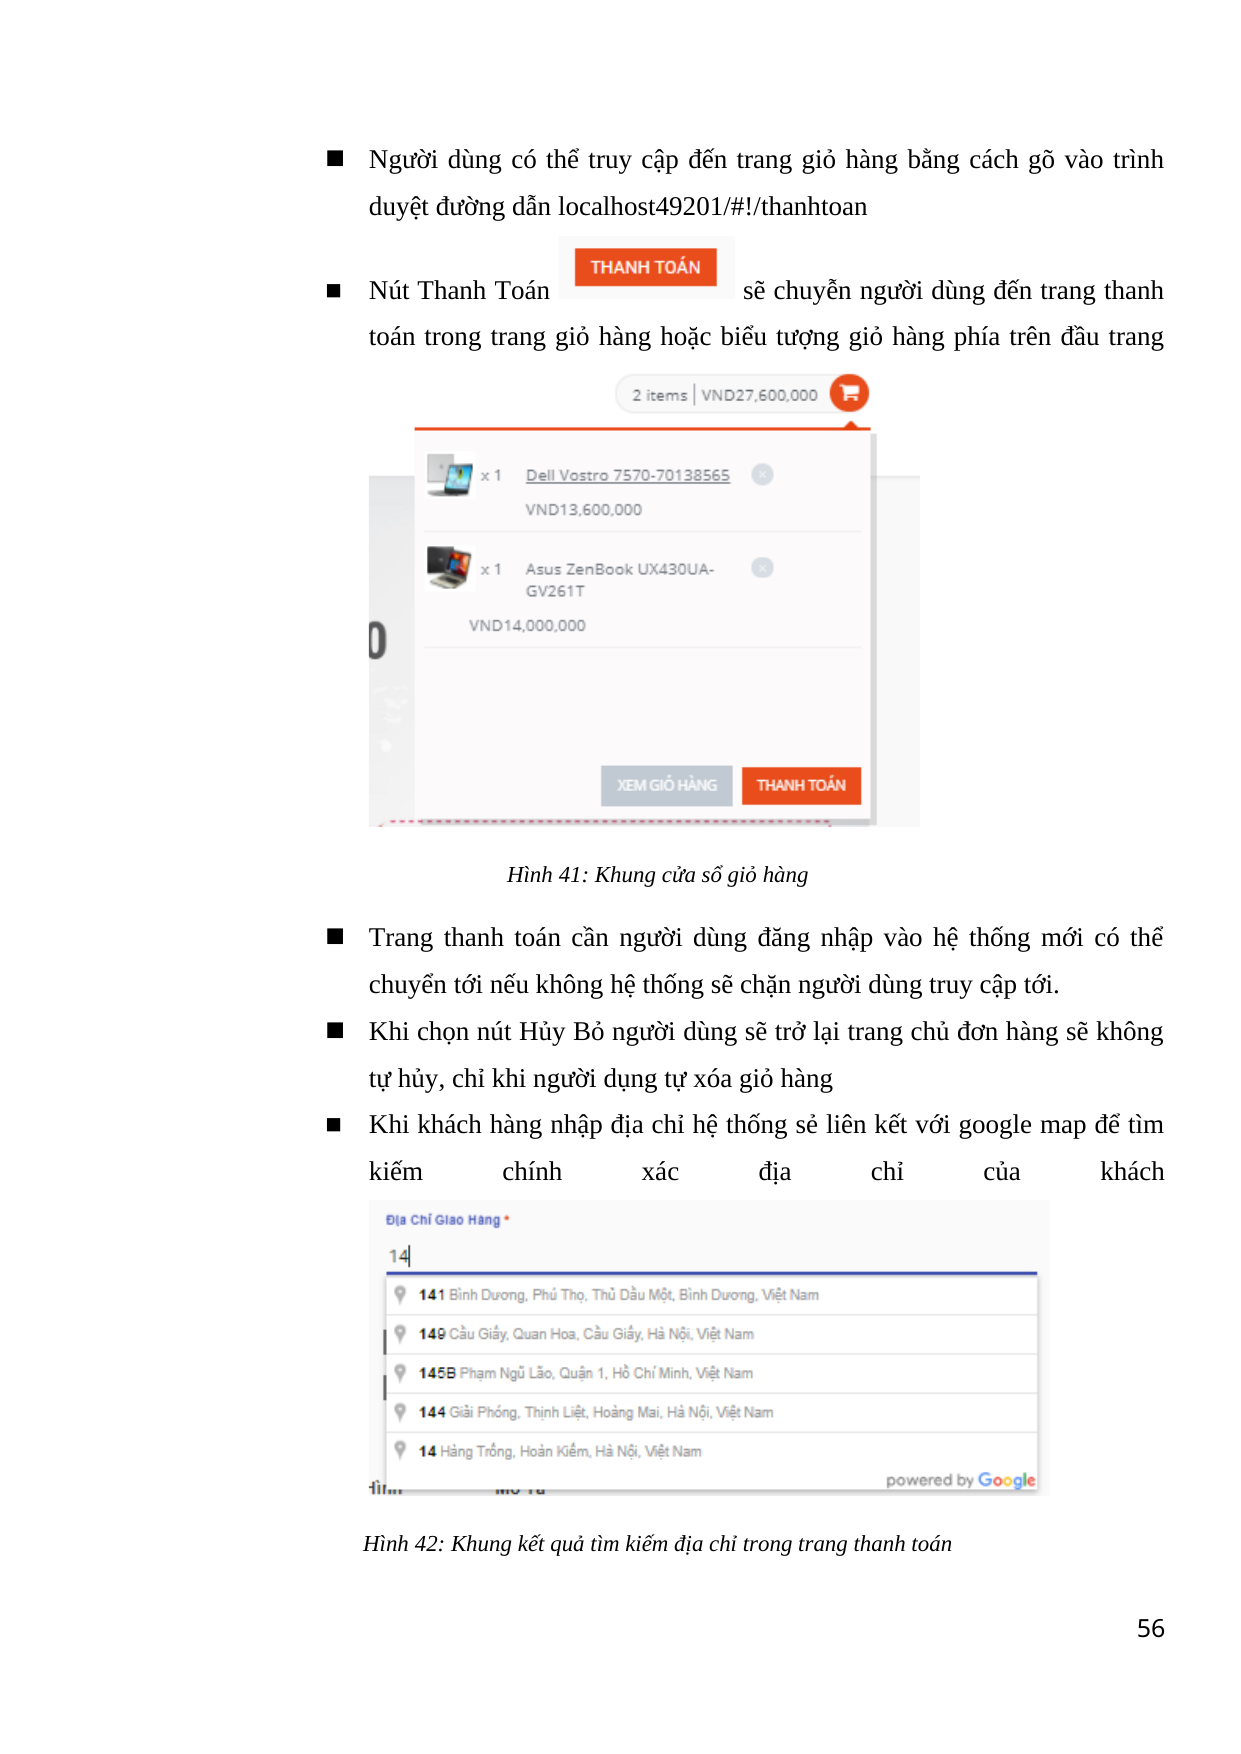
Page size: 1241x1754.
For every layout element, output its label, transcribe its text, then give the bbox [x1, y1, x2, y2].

picture [368, 1200, 1050, 1496]
picture [368, 365, 921, 827]
picture [558, 236, 736, 299]
text Hình 41: Khung cửa sổ giỏ hàng [150, 861, 1165, 887]
text Hình 42: Khung kết quả tìm kiếm địa chỉ trong trang thanh toán [150, 1530, 1165, 1557]
list Trang thanh toán cần người dùng đăng nhập vào hệ thống mới có thể chuyển tới nếu không hệ thống sẽ chặn người dùng truy cập tới. [325, 921, 1165, 999]
list Người dùng có thể truy cập đến trang giỏ hàng bằng cách gõ vào trình duyệt đường dẫn localhost49201/#!/thanhtoan [325, 143, 1165, 221]
list Khi chọn nút Hủy Bỏ người dùng sẽ trở lại trang chủ đơn hàng sẽ không tự hủy, chỉ khi người dụng tự xóa giỏ hàng [325, 1015, 1165, 1093]
